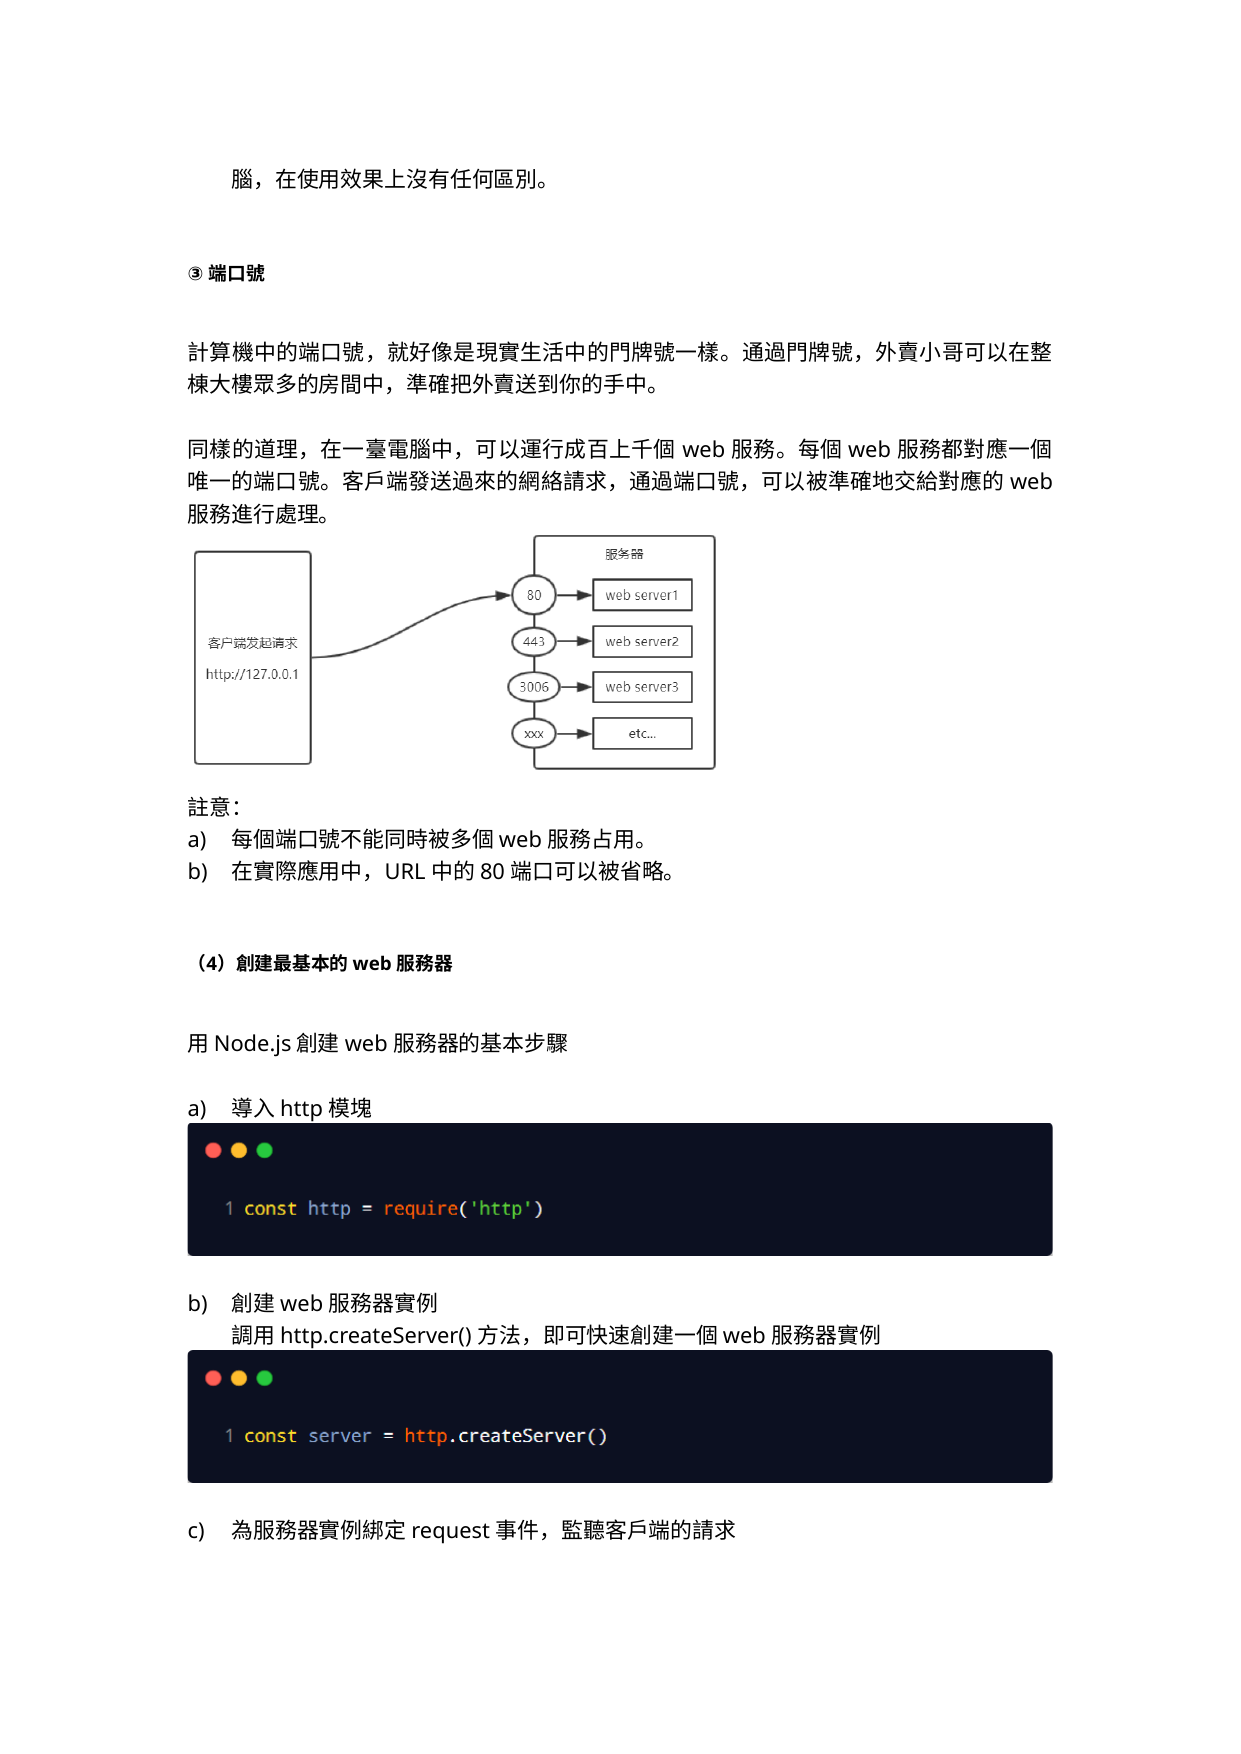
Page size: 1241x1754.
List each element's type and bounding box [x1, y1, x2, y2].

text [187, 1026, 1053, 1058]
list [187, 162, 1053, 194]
picture [187, 529, 721, 771]
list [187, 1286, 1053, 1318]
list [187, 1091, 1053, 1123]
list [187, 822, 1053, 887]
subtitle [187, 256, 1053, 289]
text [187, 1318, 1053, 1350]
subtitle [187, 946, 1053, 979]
picture [187, 1350, 1053, 1483]
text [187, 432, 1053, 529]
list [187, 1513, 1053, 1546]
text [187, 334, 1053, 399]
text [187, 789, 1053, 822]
picture [187, 1123, 1053, 1256]
